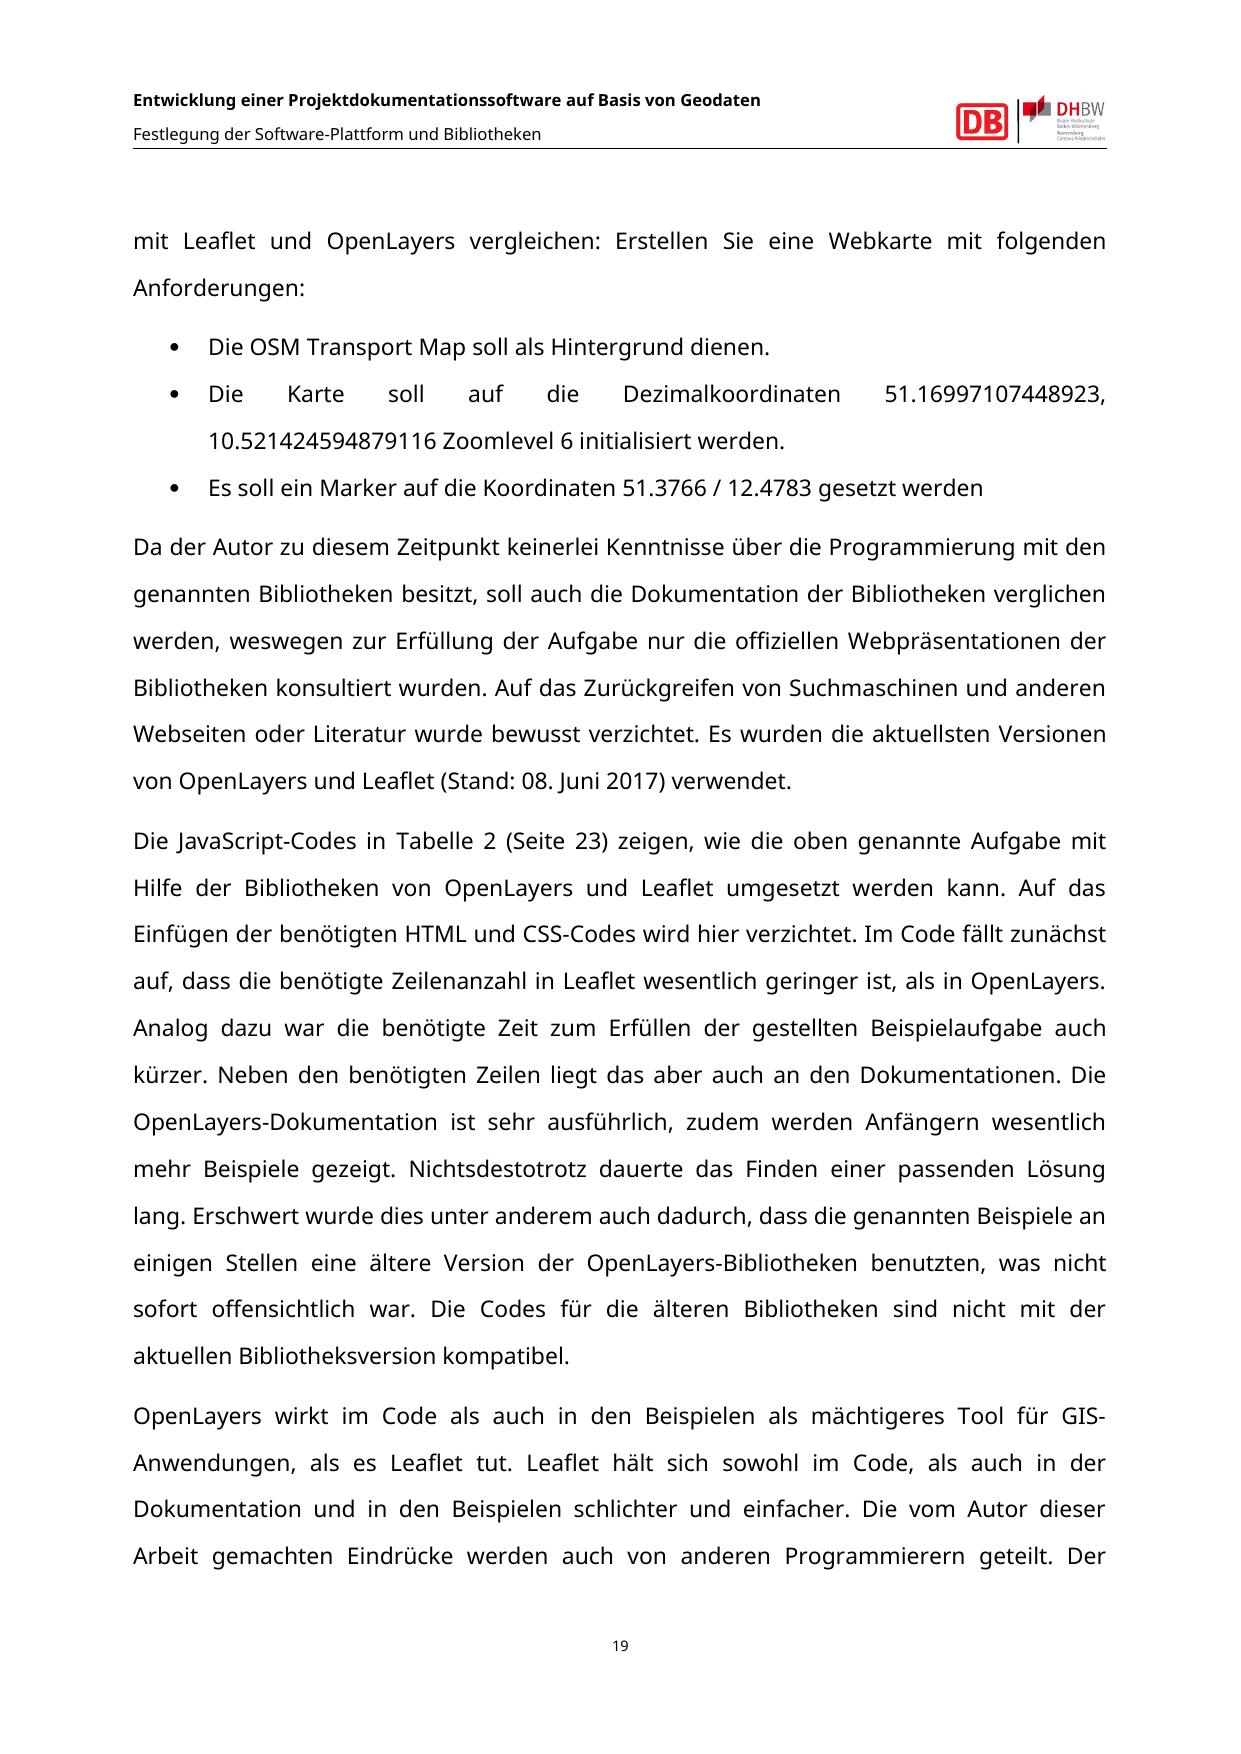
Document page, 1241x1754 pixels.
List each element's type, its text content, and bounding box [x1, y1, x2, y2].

picture [956, 103, 1009, 141]
text Da der Autor zu diesem Zeitpunkt keinerlei Kenntnisse über die Programmierung mit den genannten Bibliotheken besitzt, soll auch die Dokumentation der Bibliotheken verglichen werden, weswegen zur Erfüllung der Aufgabe nur die offiziellen Webpräsentationen der Bibliotheken konsultiert wurden. Auf das Zurückgreifen von Suchmaschinen und anderen Webseiten oder Literatur wurde bewusst verzichtet. Es wurden die aktuellsten Versionen von OpenLayers und Leaflet (Stand: 08. Juni 2017) verwendet. [133, 531, 1107, 797]
picture [1023, 95, 1106, 141]
list Die OSM Transport Map soll als Hintergrund dienen. [170, 331, 1107, 362]
list Es soll ein Marker auf die Koordinaten 51.3766 / 12.4783 gesetzt werden [170, 472, 1107, 503]
list Die Karte soll auf die Dezimalkoordinaten 51.16997107448923, 10.521424594879116 Zoomlevel 6 initialisiert werden. [170, 378, 1107, 456]
text Die JavaScript-Codes in Tabelle 2 (Seite 19) zeigen, wie die oben genannte Aufgabe mit Hilfe der Bibliotheken von OpenLayers und Leaflet umgesetzt werden kann. Auf das Einfügen der benötigten HTML und CSS-Codes wird hier verzichtet. Im Code fällt zunächst auf, dass die benötigte Zeilenanzahl in Leaflet wesentlich geringer ist, als in OpenLayers. Analog dazu war die benötigte Zeit zum Erfüllen der gestellten Beispielaufgabe auch kürzer. Neben den benötigten Zeilen liegt das aber auch an den Dokumentationen. Die OpenLayers-Dokumentation ist sehr ausführlich, zudem werden Anfängern wesentlich mehr Beispiele gezeigt. Nichtsdestotrotz dauerte das Finden einer passenden Lösung lang. Erschwert wurde dies unter anderem auch dadurch, dass die genannten Beispiele an einigen Stellen eine ältere Version der OpenLayers-Bibliotheken benutzten, was nicht sofort offensichtlich war. Die Codes für die älteren Bibliotheken sind nicht mit der aktuellen Bibliotheksversion kompatibel. [133, 825, 1107, 1372]
